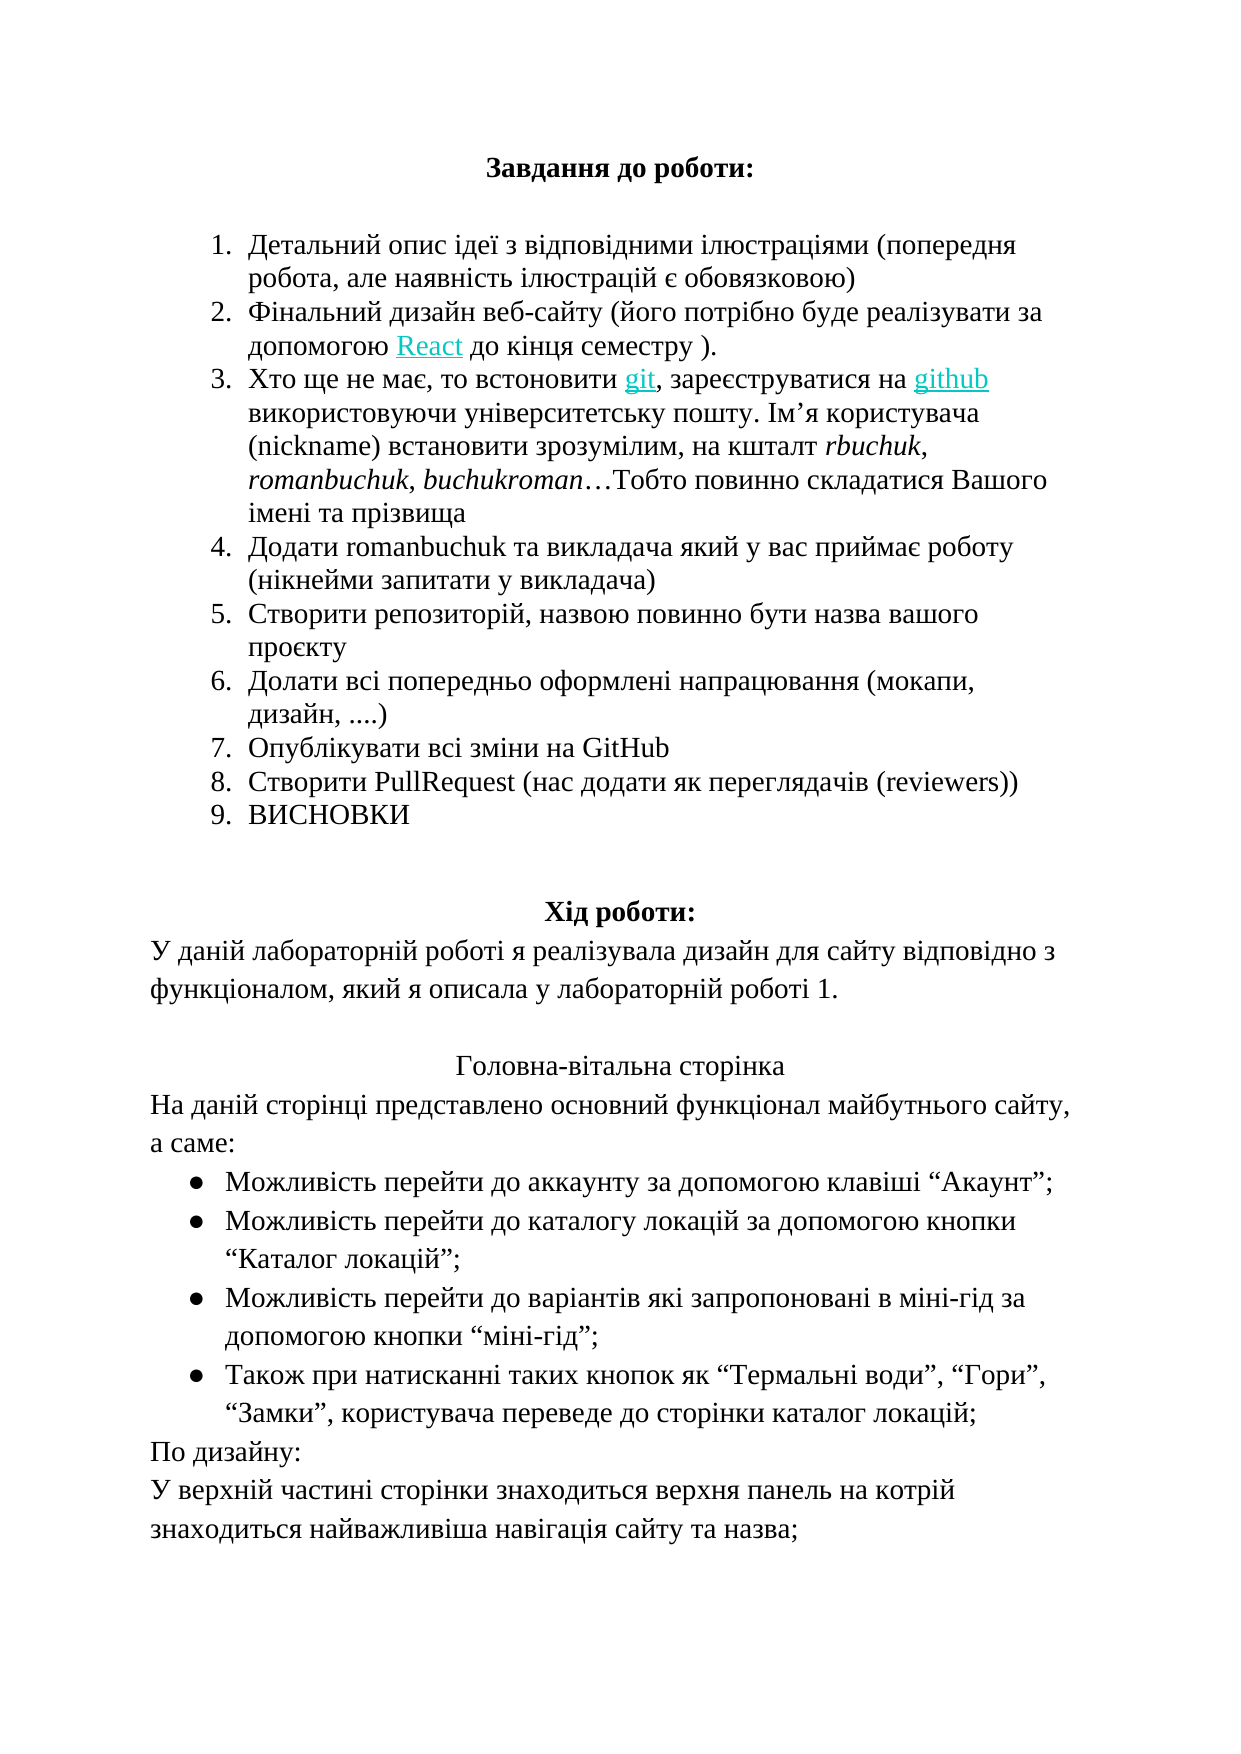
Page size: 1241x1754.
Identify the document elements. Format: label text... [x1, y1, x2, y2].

text У верхній частині сторінки знаходиться верхня панель на котрій знаходиться найважливіша навігація сайту та назва; [150, 1472, 1090, 1544]
list Хто ще не має, то встоновити git, зареєструватися на github використовуючи університетську пошту. Ім’я користувача (nickname) встановити зрозумілим, на кшталт rbuchuk, romanbuchuk, buchukroman…Тобто повинно складатися Вашого імені та прізвища [210, 361, 1067, 529]
list ВИСНОВКИ [210, 797, 1067, 831]
text Завдання до роботи: [150, 150, 1090, 183]
list Можливість перейти до каталогу локацій за допомогою кнопки “Каталог локацій”; [187, 1203, 1090, 1275]
list Детальний опис ідеї з відповідними ілюстраціями (попередня робота, але наявність ілюстрацій є обовязковою) [210, 227, 1067, 294]
list Створити репозиторій, назвою повинно бути назва вашого проєкту [210, 596, 1067, 663]
list Можливість перейти до аккаунту за допомогою клавіші “Акаунт”; [187, 1164, 1090, 1198]
text На даній сторінці представлено основний функціонал майбутнього сайту, а саме: [150, 1087, 1090, 1159]
list Також при натисканні таких кнопок як “Термальні води”, “Гори”, “Замки”, користувача переведе до сторінки каталог локацій; [187, 1357, 1090, 1429]
list Фінальний дизайн веб-сайту (його потрібно буде реалізувати за допомогою React до кінця семестру ). [210, 294, 1067, 361]
list Додати romanbuchuk та викладача який у вас приймає роботу (нікнейми запитати у викладача) [210, 529, 1067, 596]
text Хід роботи: [150, 894, 1090, 928]
list Створити PullRequest (нас додати як переглядачів (reviewers)) [210, 764, 1067, 797]
list Можливість перейти до варіантів які запропоновані в міні-гід за допомогою кнопки “міні-гід”; [187, 1280, 1090, 1352]
text Головна-вітальна сторінка [150, 1048, 1090, 1082]
text У даній лабораторній роботі я реалізувала дизайн для сайту відповідно з функціоналом, який я описала у лабораторній роботі 1. [150, 933, 1090, 1005]
list Опублікувати всі зміни на GitHub [210, 730, 1067, 764]
text По дизайну: [150, 1434, 1090, 1467]
list Долати всі попередньо оформлені напрацювання (мокапи, дизайн, ....) [210, 663, 1067, 730]
